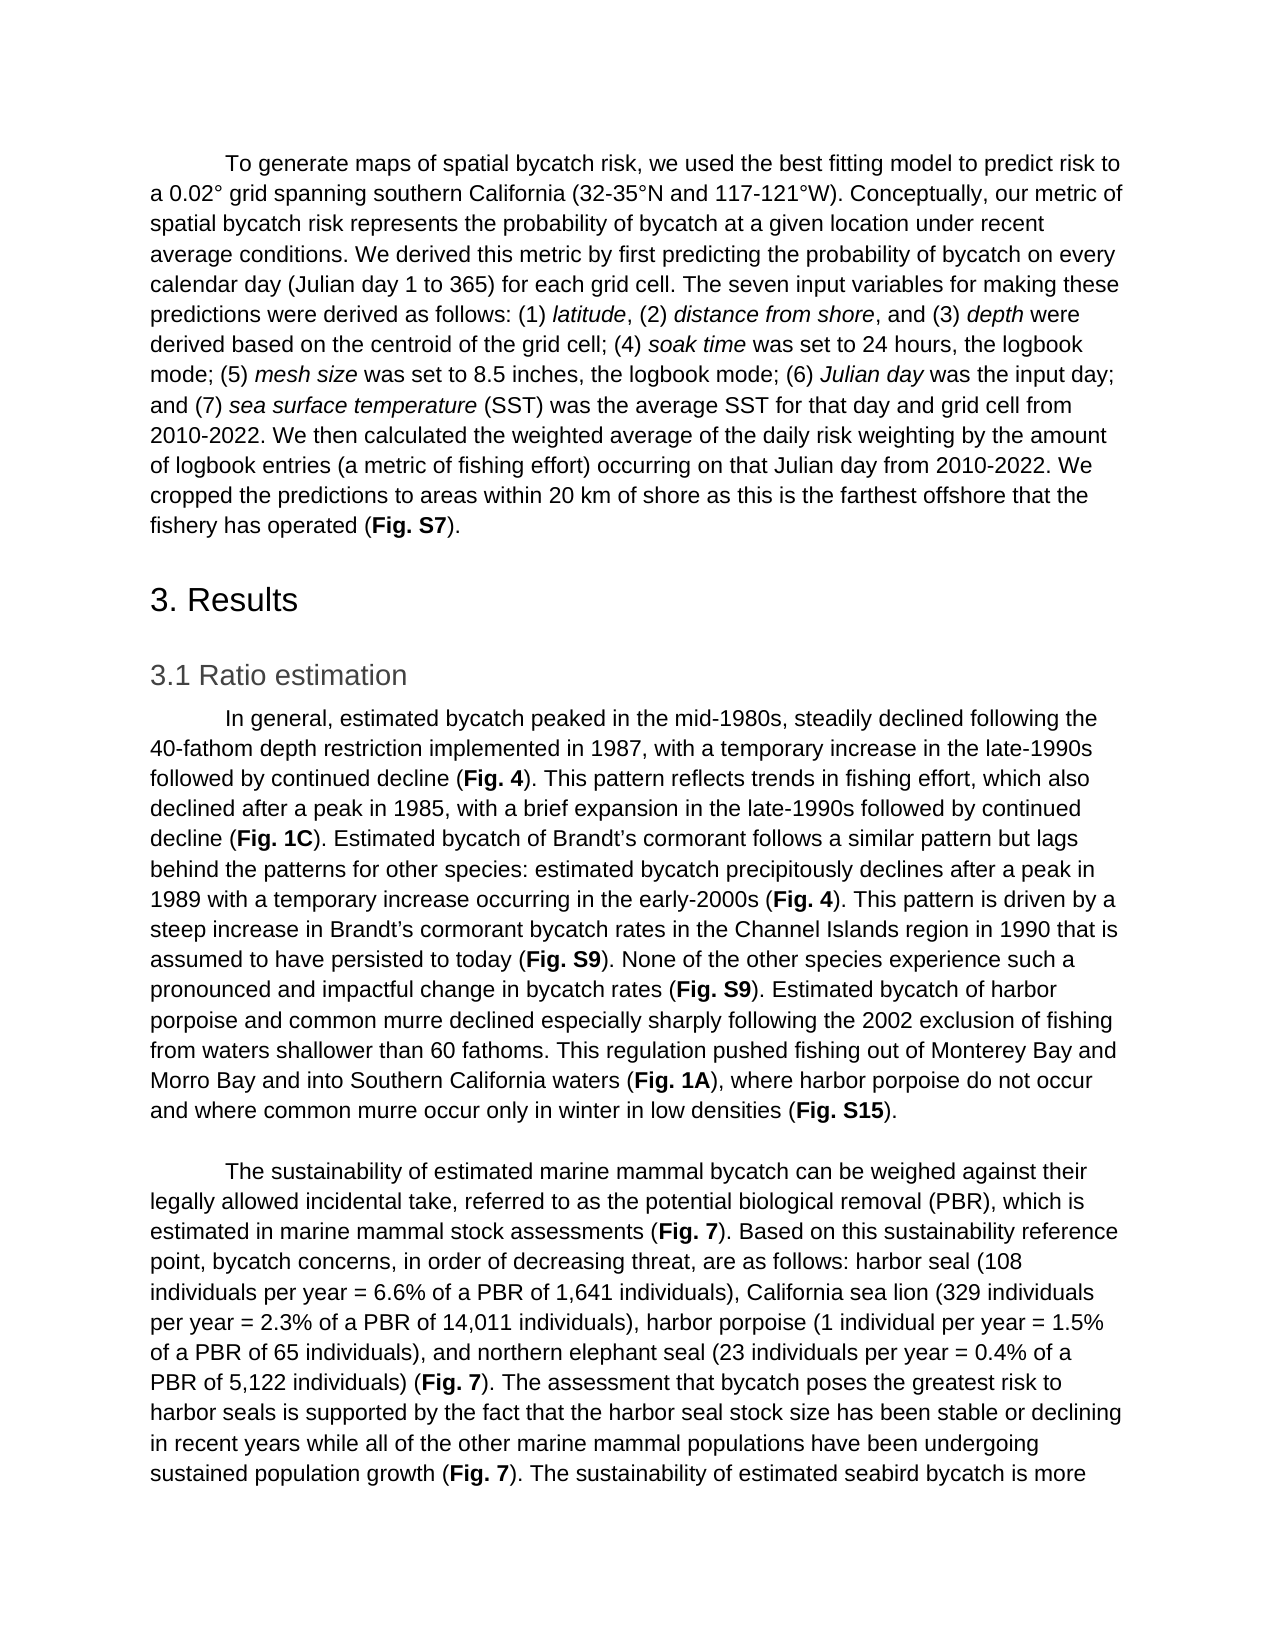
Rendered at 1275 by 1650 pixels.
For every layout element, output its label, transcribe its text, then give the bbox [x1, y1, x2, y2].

subtitle 3.1 Ratio estimation [150, 658, 1125, 691]
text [150, 1158, 1125, 1486]
subtitle 3. Results [150, 580, 1125, 619]
text To generate maps of spatial bycatch risk, we used the best fitting model to predict risk to a 0.02° grid spanning southern California (32-35°N and 117-121°W). Conceptually, our metric of spatial bycatch risk represents the probability of bycatch at a given location under recent average conditions. We derived this metric by first predicting the probability of bycatch on every calendar day (Julian day 1 to 365) for each grid cell. The seven input variables for making these predictions were derived as follows: (1) latitude, (2) distance from shore, and (3) depth were derived based on the centroid of the grid cell; (4) soak time was set to 24 hours, the logbook mode; (5) mesh size was set to 8.5 inches, the logbook mode; (6) Julian day was the input day; and (7) sea surface temperature (SST) was the average SST for that day and grid cell from 2010-2022. We then calculated the weighted average of the daily risk weighting by the amount of logbook entries (a metric of fishing effort) occurring on that Julian day from 2010-2022. We cropped the predictions to areas within 20 km of shore as this is the farthest offshore that the fishery has operated (Fig. S7). [150, 150, 1125, 539]
text In general, estimated bycatch peaked in the mid-1980s, steadily declined following the 40-fathom depth restriction implemented in 1987, with a temporary increase in the late-1990s followed by continued decline (Fig. 4). This pattern reflects trends in fishing effort, which also declined after a peak in 1985, with a brief expansion in the late-1990s followed by continued decline (Fig. 1C). Estimated bycatch of Brandt’s cormorant follows a similar pattern but lags behind the patterns for other species: estimated bycatch precipitously declines after a peak in 1989 with a temporary increase occurring in the early-2000s (Fig. 4). This pattern is driven by a steep increase in Brandt’s cormorant bycatch rates in the Channel Islands region in 1990 that is assumed to have persisted to today (Fig. S9). None of the other species experience such a pronounced and impactful change in bycatch rates (Fig. S9). Estimated bycatch of harbor porpoise and common murre declined especially sharply following the 2002 exclusion of fishing from waters shallower than 60 fathoms. This regulation pushed fishing out of Monterey Bay and Morro Bay and into Southern California waters (Fig. 1A), where harbor porpoise do not occur and where common murre occur only in winter in low densities (Fig. S15). [150, 704, 1125, 1124]
